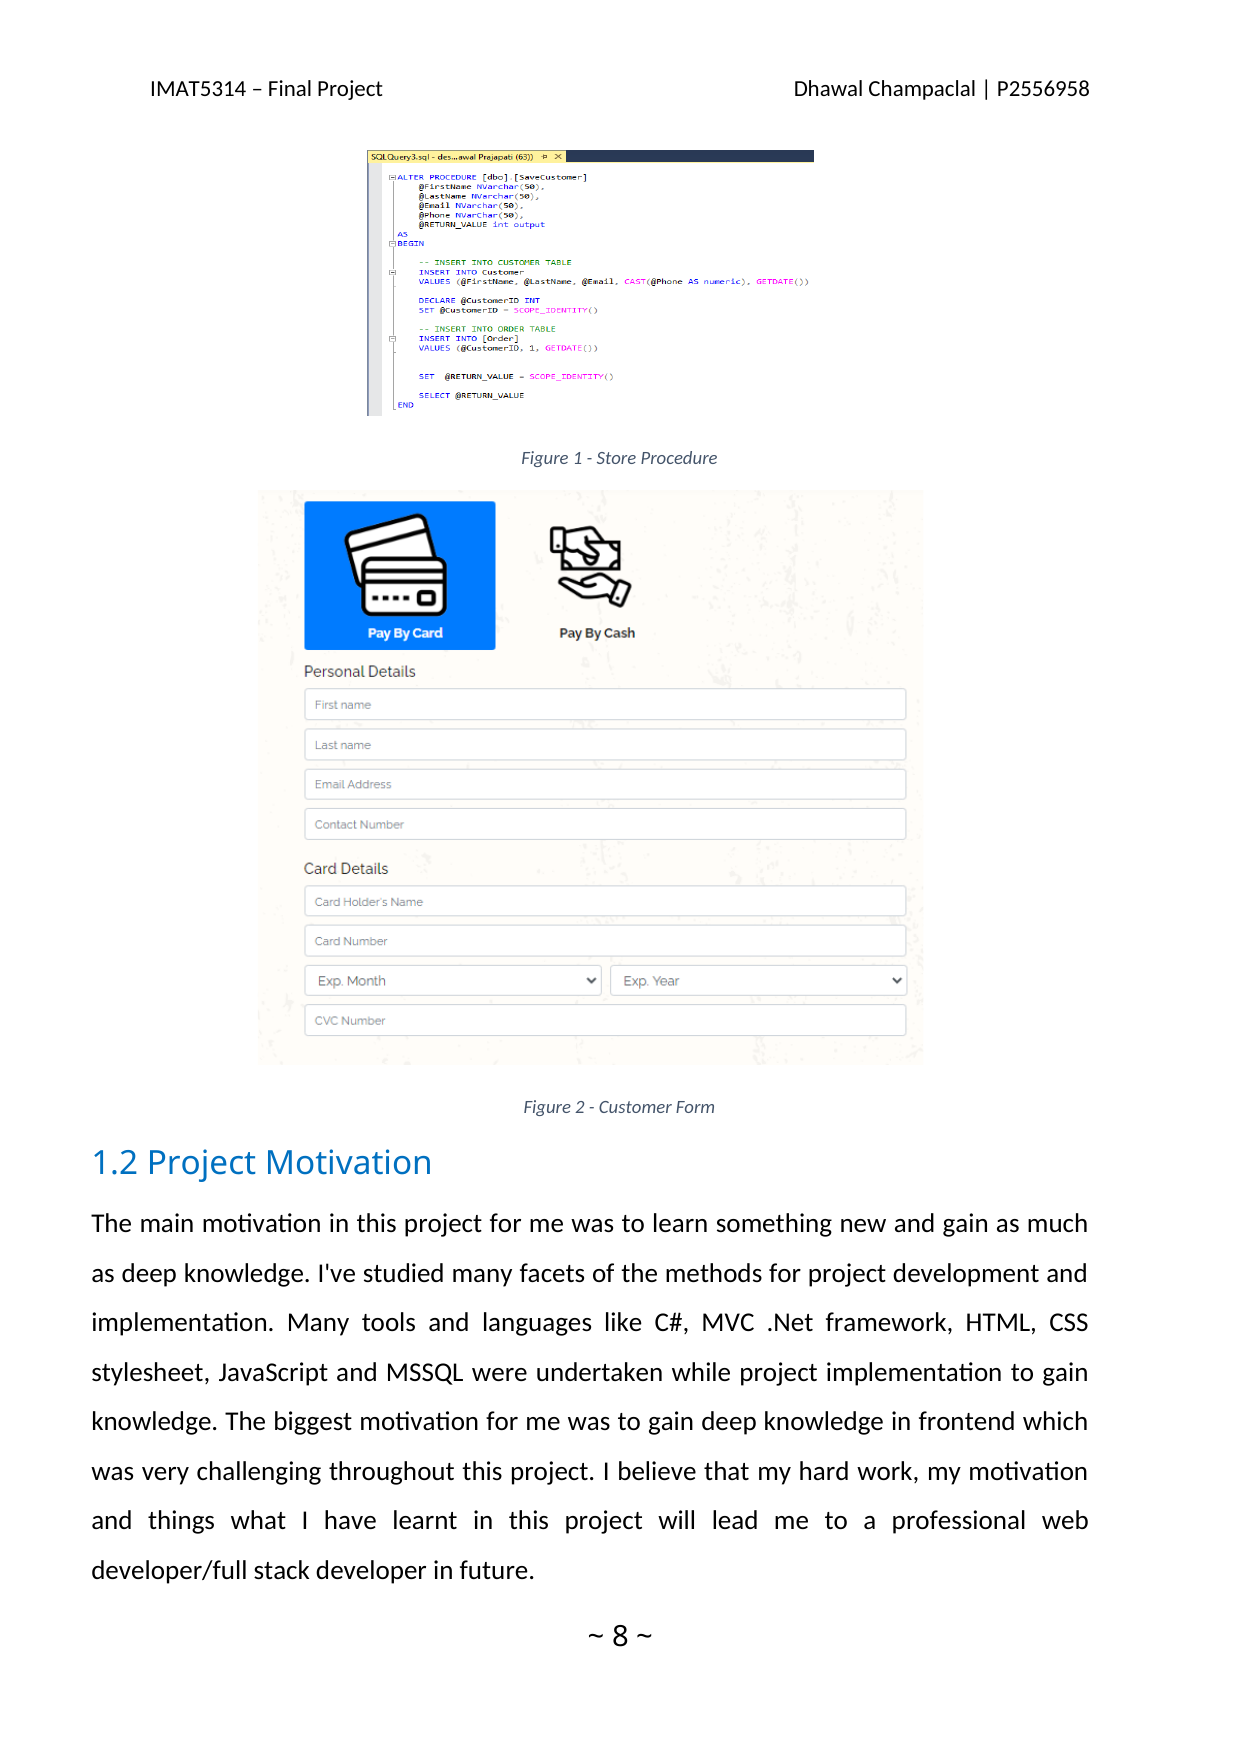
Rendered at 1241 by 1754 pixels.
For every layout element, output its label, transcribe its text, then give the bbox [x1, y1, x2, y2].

text Figure 2 - Customer Form [150, 1095, 1090, 1118]
text The main motivation in this project for me was to learn something new and gain as much as deep knowledge. I've studied many facets of the methods for project development and implementation. Many tools and languages like C#, MVC .Net framework, HTML, CSS stylesheet, JavaScript and MSSQL were undertaken while project implementation to gain knowledge. The biggest motivation for me was to gain deep knowledge in frontend which was very challenging throughout this project. I believe that my hard work, my motivation and things what I have learnt in this project will lead me to a professional web developer/full stack developer in future. [91, 1207, 1090, 1586]
text Figure 1 - Store Procedure [150, 447, 1090, 469]
picture [367, 150, 814, 416]
picture [257, 490, 924, 1065]
subtitle 1.2 Project Motivation [91, 1138, 1090, 1184]
